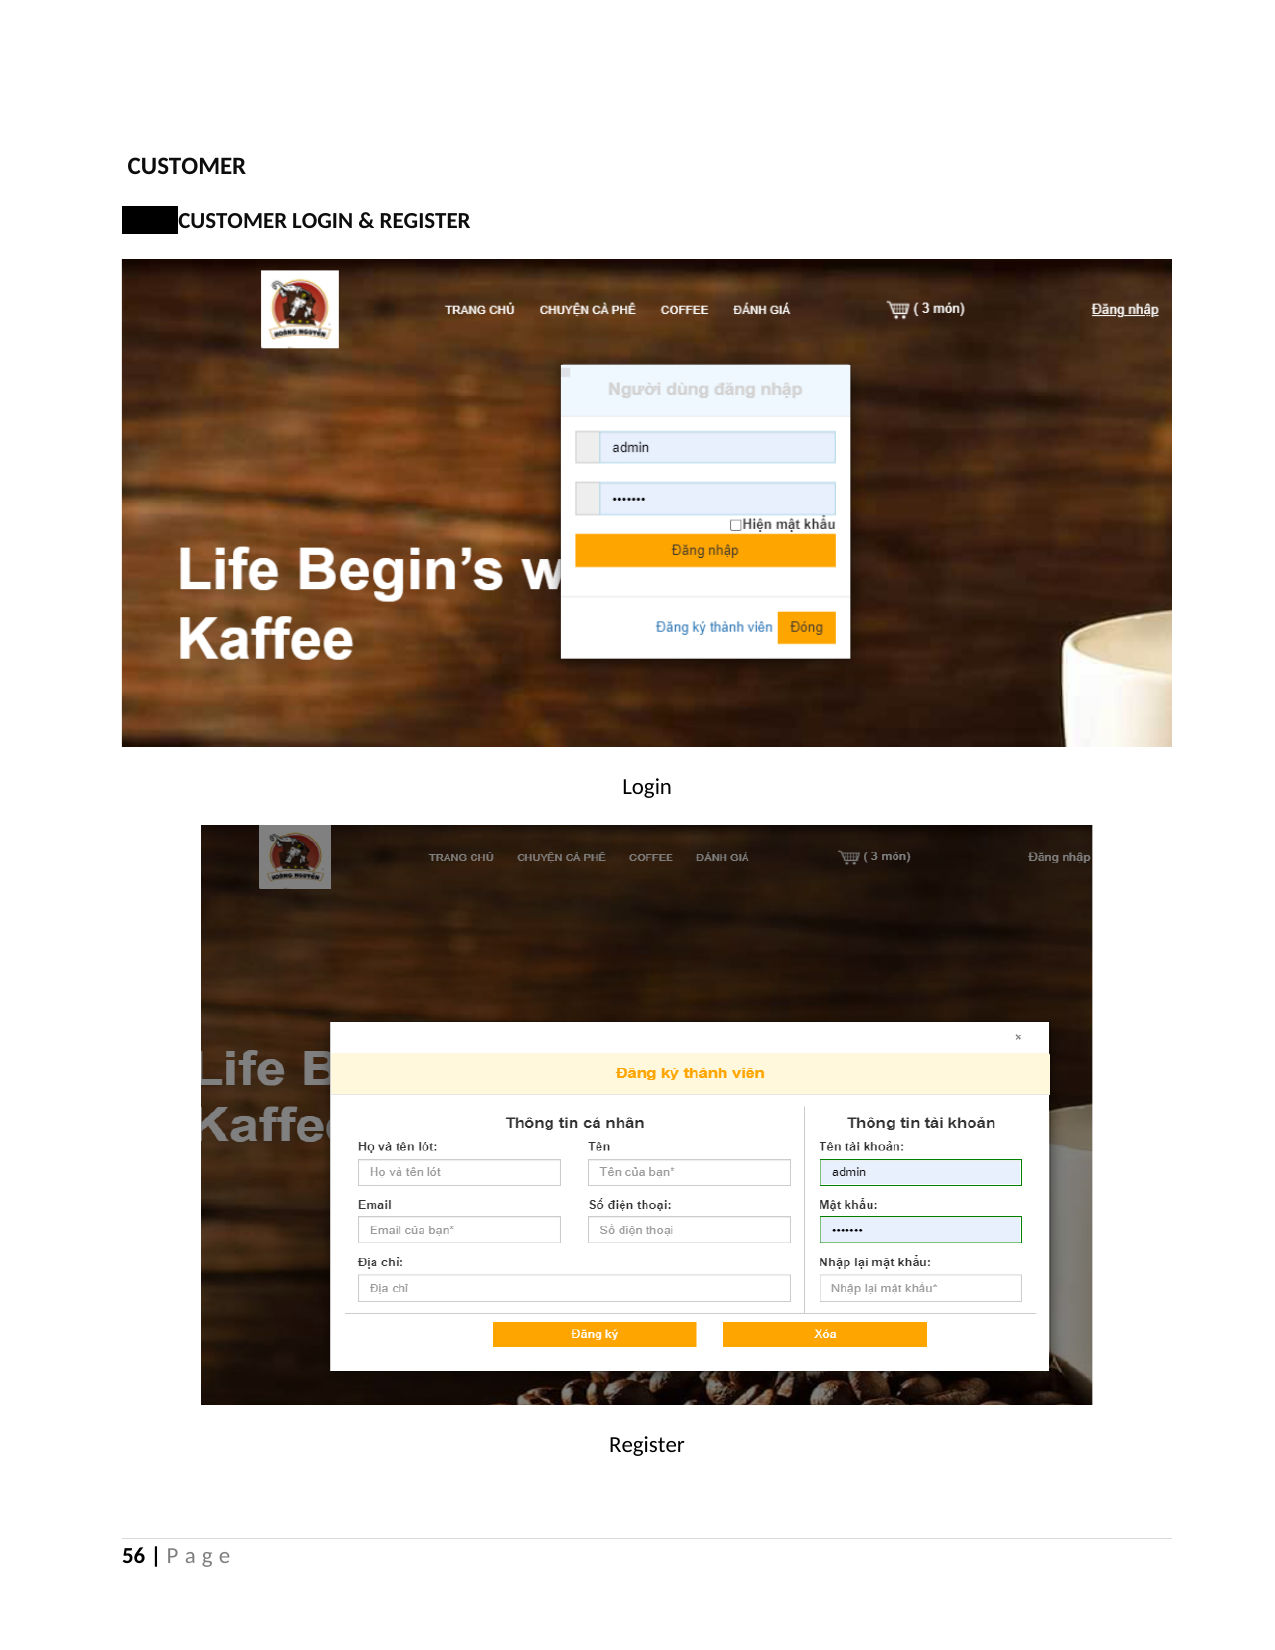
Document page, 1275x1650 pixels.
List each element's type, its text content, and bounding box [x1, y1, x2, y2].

text Login [122, 772, 1172, 800]
subtitle Customer Login & Register [178, 206, 1172, 234]
picture [121, 259, 1172, 747]
picture [201, 825, 1093, 1405]
text Register [122, 1430, 1172, 1458]
subtitle Customer [122, 150, 1172, 181]
